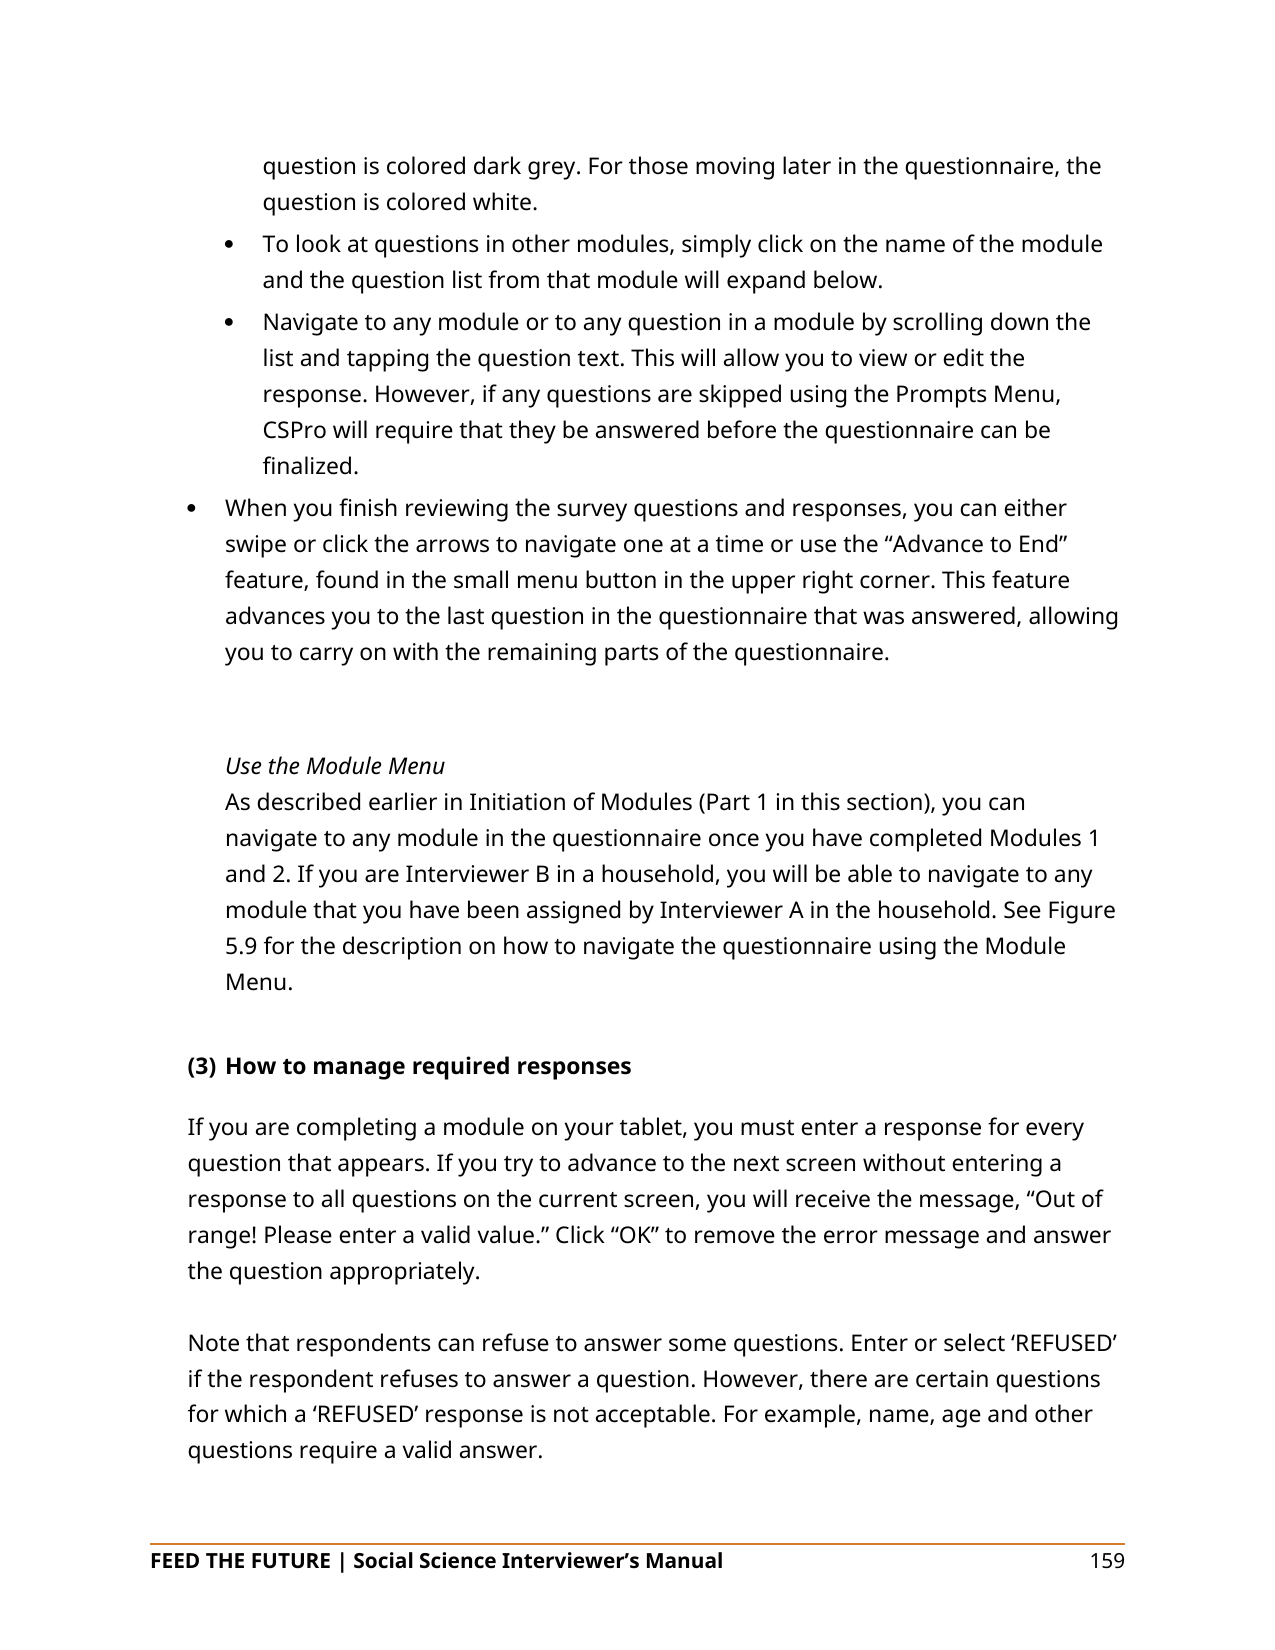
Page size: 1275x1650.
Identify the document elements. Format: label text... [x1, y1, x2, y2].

text As described earlier in Initiation of Modules (Part 1 in this section), you can navigate to any module in the questionnaire once you have completed Modules 1 and 2. If you are Interviewer B in a household, you will be able to navigate to any module that you have been assigned by Interviewer A in the household. See Figure 5.9 for the description on how to navigate the questionnaire using the Module Menu. [225, 786, 1125, 997]
list When you finish reviewing the survey questions and responses, you can either swipe or click the arrows to navigate one at a time or use the “Advance to End” feature, found in the small menu button in the upper right corner. This feature advances you to the last question in the questionnaire that was answered, allowing you to carry on with the remaining parts of the questionnaire. [187, 492, 1125, 667]
text If you are completing a module on your tablet, you must enter a response for every question that appears. If you try to advance to the next screen without entering a response to all questions on the current screen, you will receive the message, “Out of range! Please enter a valid value.” Click “OK” to remove the error message and answer the question appropriately. [187, 1111, 1125, 1286]
text Use the Module Menu [225, 750, 1125, 781]
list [225, 150, 1125, 217]
list Navigate to any module or to any question in a module by scrolling down the list and tapping the question text. This will allow you to view or edit the response. However, if any questions are skipped using the Prompts Menu, CSPro will require that they be answered before the questionnaire can be finalized. [225, 306, 1125, 481]
list To look at questions in other modules, simply click on the name of the module and the question list from that module will expand below. [225, 228, 1125, 295]
text Note that respondents can refuse to answer some questions. Enter or select ‘REFUSED’ if the respondent refuses to answer a question. However, there are certain questions for which a ‘REFUSED’ response is not acceptable. For example, name, age and other questions require a valid answer. [187, 1327, 1125, 1466]
list How to manage required responses [187, 1050, 1125, 1081]
